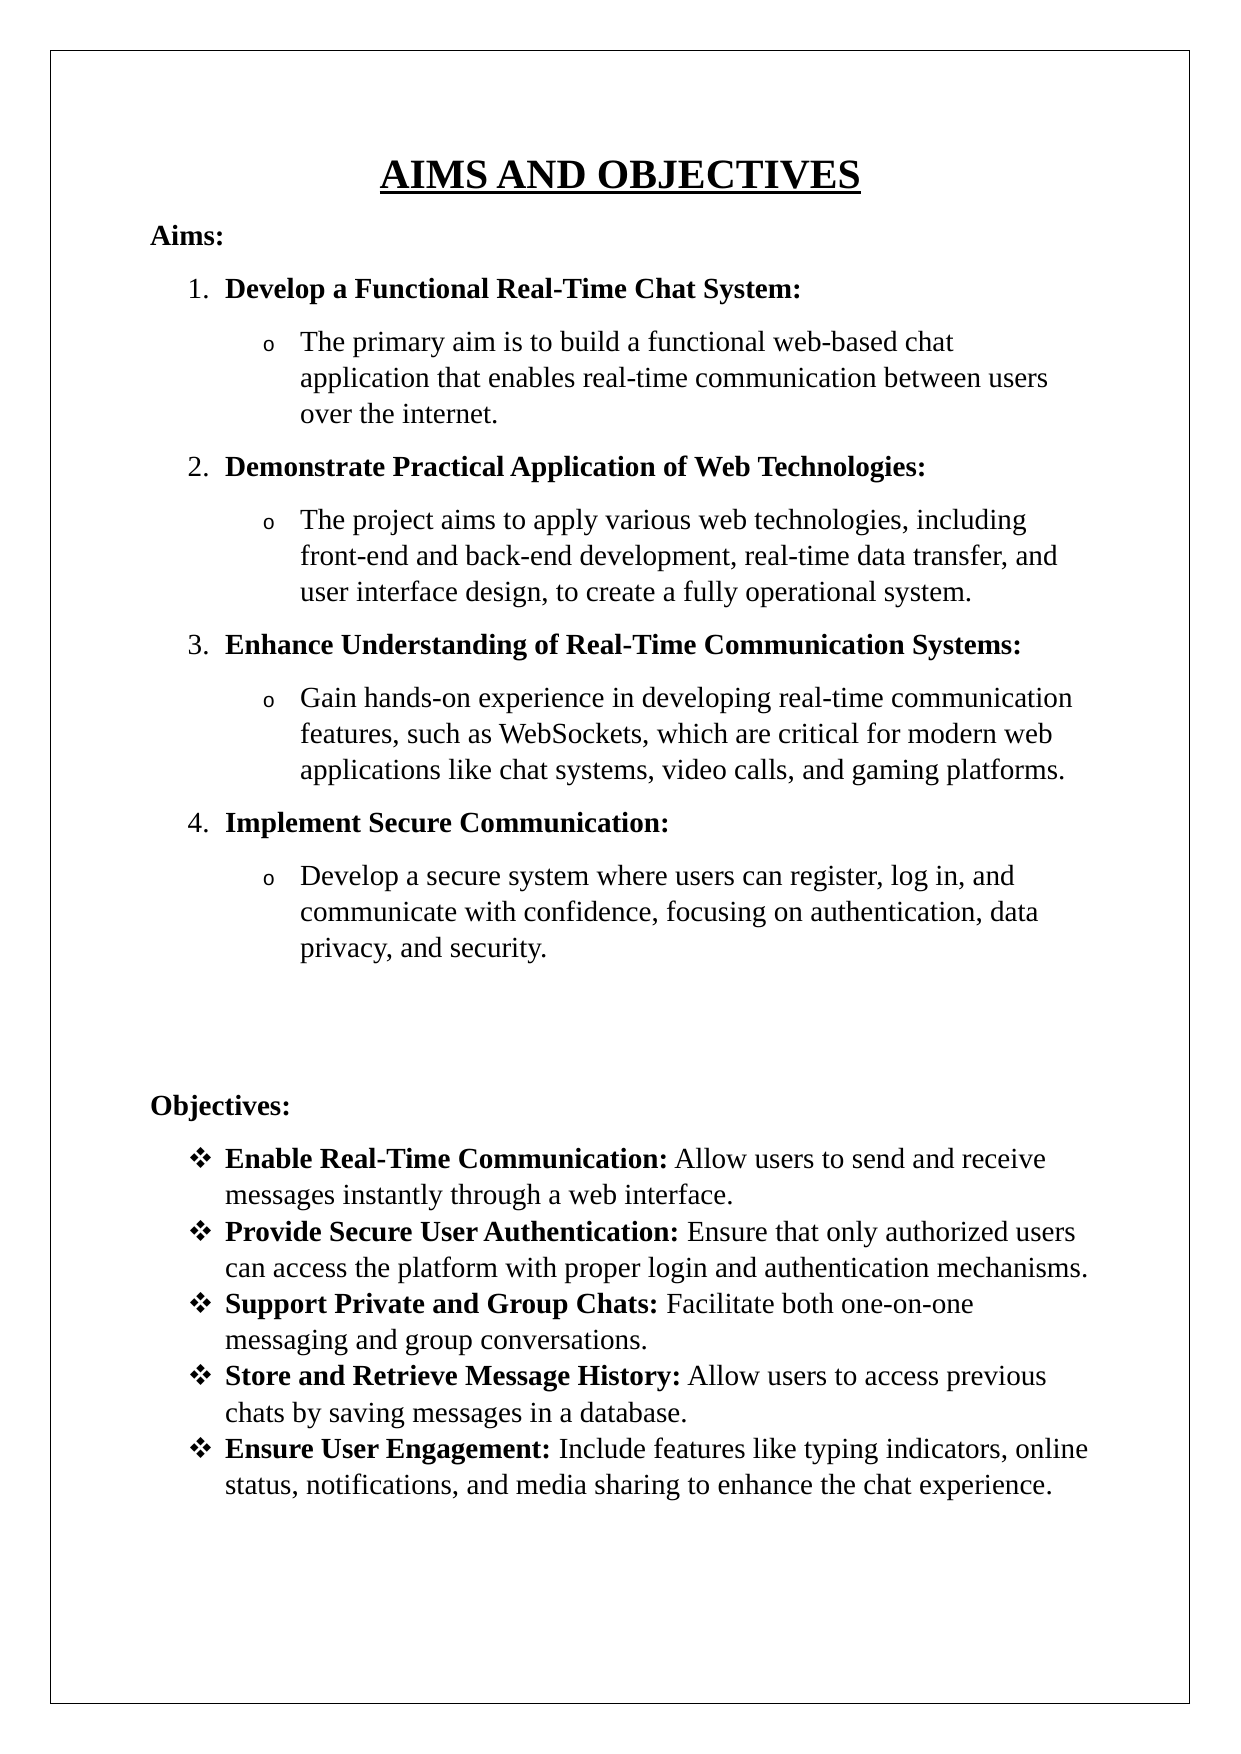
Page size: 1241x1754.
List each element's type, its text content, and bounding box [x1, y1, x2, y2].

list Develop a secure system where users can register, log in, and communicate with confidence, focusing on authentication, data privacy, and security. [262, 858, 1090, 963]
list Store and Retrieve Message History: Allow users to access previous chats by saving messages in a database. [187, 1358, 1090, 1428]
text Aims: [150, 218, 1090, 252]
list Develop a Functional Real-Time Chat System: [187, 271, 1090, 305]
list Gain hands-on experience in developing real-time communication features, such as WebSockets, which are critical for modern web applications like chat systems, video calls, and gaming platforms. [262, 680, 1090, 786]
list The primary aim is to build a functional web-based chat application that enables real-time communication between users over the internet. [262, 324, 1090, 430]
list Demonstrate Practical Application of Web Technologies: [187, 449, 1090, 483]
list Enhance Understanding of Real-Time Communication Systems: [187, 627, 1090, 661]
list The project aims to apply various web technologies, including front-end and back-end development, real-time data transfer, and user interface design, to create a fully operational system. [262, 502, 1090, 608]
list Enable Real-Time Communication: Allow users to send and receive messages instantly through a web interface. [187, 1141, 1090, 1211]
text AIMS AND OBJECTIVES [150, 150, 1090, 198]
list Implement Secure Communication: [187, 805, 1090, 838]
list Support Private and Group Chats: Facilitate both one-on-one messaging and group conversations. [187, 1286, 1090, 1356]
text Objectives: [150, 1088, 1090, 1122]
list Provide Secure User Authentication: Ensure that only authorized users can access the platform with proper login and authentication mechanisms. [187, 1214, 1090, 1283]
list Ensure User Engagement: Include features like typing indicators, online status, notifications, and media sharing to enhance the chat experience. [187, 1431, 1090, 1501]
